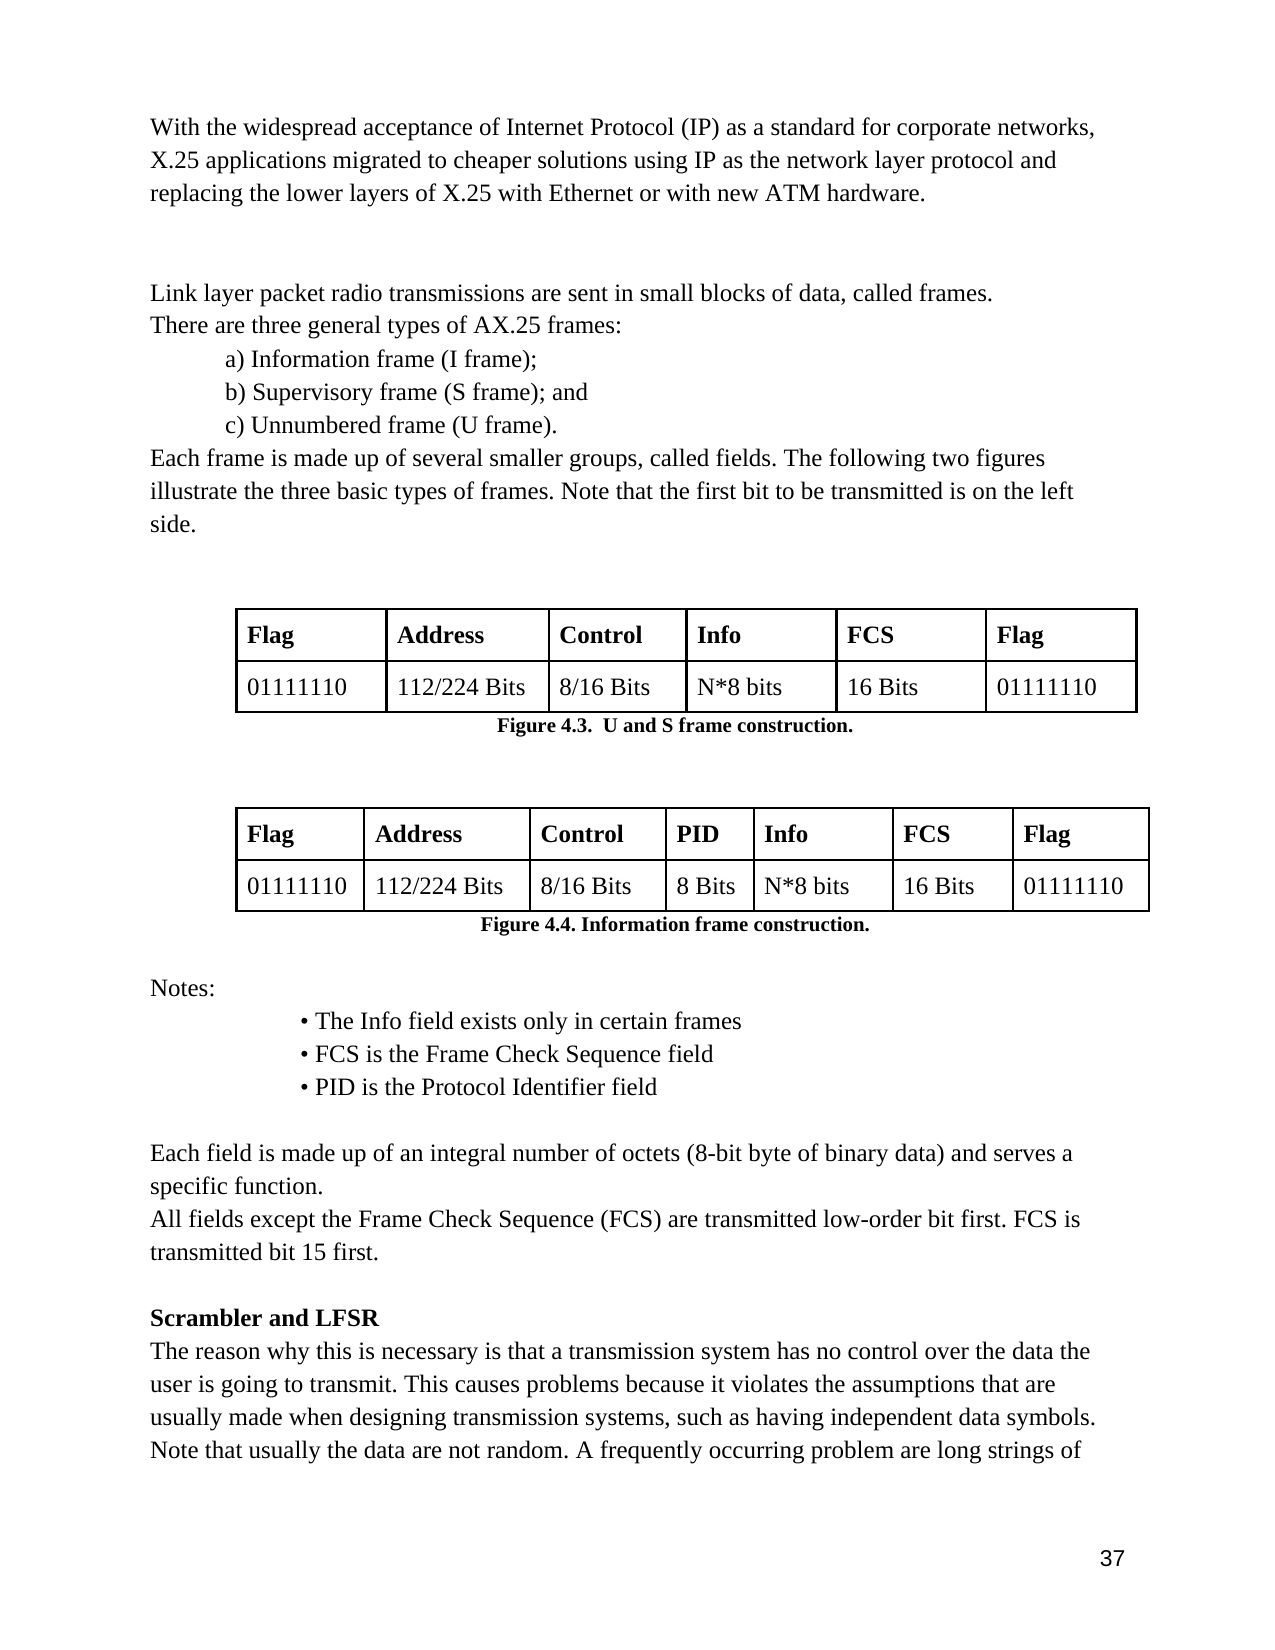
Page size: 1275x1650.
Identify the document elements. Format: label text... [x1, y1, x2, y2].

table_header FCS [894, 809, 1012, 858]
text There are three general types of AX.25 frames: [150, 311, 1125, 339]
table_cell 8 Bits [667, 861, 753, 910]
text c) Unnumbered frame (U frame). [225, 410, 1125, 438]
table_header Flag [238, 610, 385, 659]
text Link layer packet radio transmissions are sent in small blocks of data, called frames. [150, 278, 1125, 306]
text b) Supervisory frame (S frame); and [225, 377, 1125, 405]
table_cell 16 Bits [894, 861, 1012, 910]
text Figure 4.4. Information frame construction. [225, 912, 1125, 936]
text • FCS is the Frame Check Sequence field [300, 1039, 1125, 1068]
table_cell 01111110 [987, 662, 1135, 711]
table_header Address [388, 610, 548, 659]
table_cell 112/224 Bits [388, 662, 548, 711]
table_cell 112/224 Bits [365, 861, 529, 910]
table_header Flag [987, 610, 1135, 659]
table_header Flag [1014, 809, 1148, 858]
text Each field is made up of an integral number of octets (8-bit byte of binary data) and serves a specific function. [150, 1138, 1125, 1200]
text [150, 1336, 1125, 1464]
table_cell 8/16 Bits [550, 662, 685, 711]
table_cell 01111110 [238, 662, 385, 711]
table_header FCS [838, 610, 985, 659]
table_cell N*8 bits [688, 662, 835, 711]
table_header Info [688, 610, 835, 659]
text • PID is the Protocol Identifier field [300, 1072, 1125, 1101]
text Figure 4.3. U and S frame construction. [225, 713, 1125, 737]
text Scrambler and LFSR [150, 1303, 1125, 1332]
table_header Info [755, 809, 892, 858]
table_header Control [550, 610, 685, 659]
table_cell 01111110 [1014, 861, 1148, 910]
table_header Control [531, 809, 665, 858]
text All fields except the Frame Check Sequence (FCS) are transmitted low-order bit first. FCS is transmitted bit 15 first. [150, 1204, 1125, 1266]
text Each frame is made up of several smaller groups, called fields. The following two figures illustrate the three basic types of frames. Note that the first bit to be transmitted is on the left side. [150, 443, 1125, 537]
text • The Info field exists only in certain frames [300, 1006, 1125, 1035]
text With the widespread acceptance of Internet Protocol (IP) as a standard for corporate networks, X.25 applications migrated to cheaper solutions using IP as the network layer protocol and replacing the lower layers of X.25 with Ethernet or with new ATM hardware. [150, 112, 1125, 207]
text Notes: [150, 973, 1125, 1002]
table_cell 16 Bits [838, 662, 985, 711]
table_header Address [365, 809, 529, 858]
table_cell N*8 bits [755, 861, 892, 910]
table_header PID [667, 809, 753, 858]
table_header Flag [238, 809, 363, 858]
table_cell 8/16 Bits [531, 861, 665, 910]
table_cell 01111110 [238, 861, 363, 910]
text a) Information frame (I frame); [225, 344, 1125, 372]
